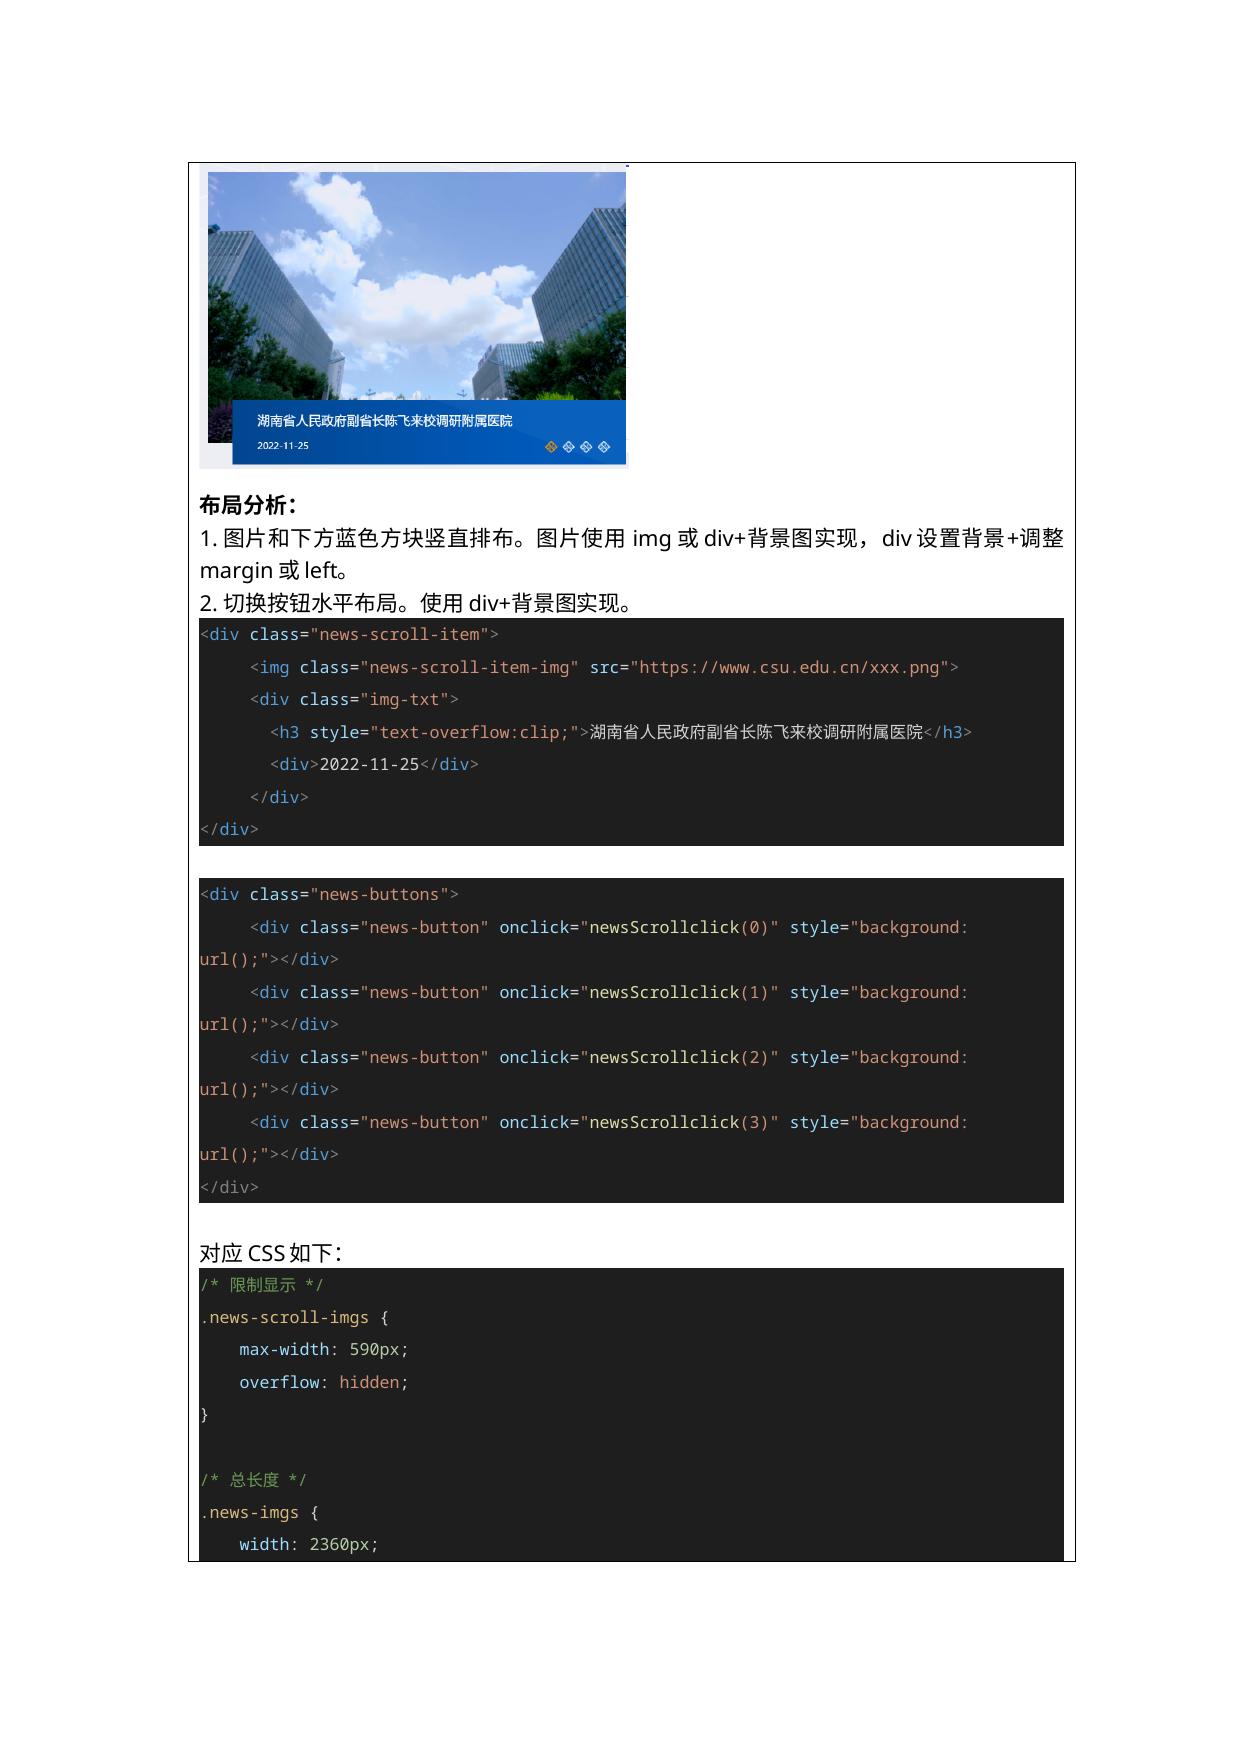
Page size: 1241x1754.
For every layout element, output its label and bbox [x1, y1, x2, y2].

picture [199, 163, 629, 469]
table_cell [189, 163, 1075, 1561]
